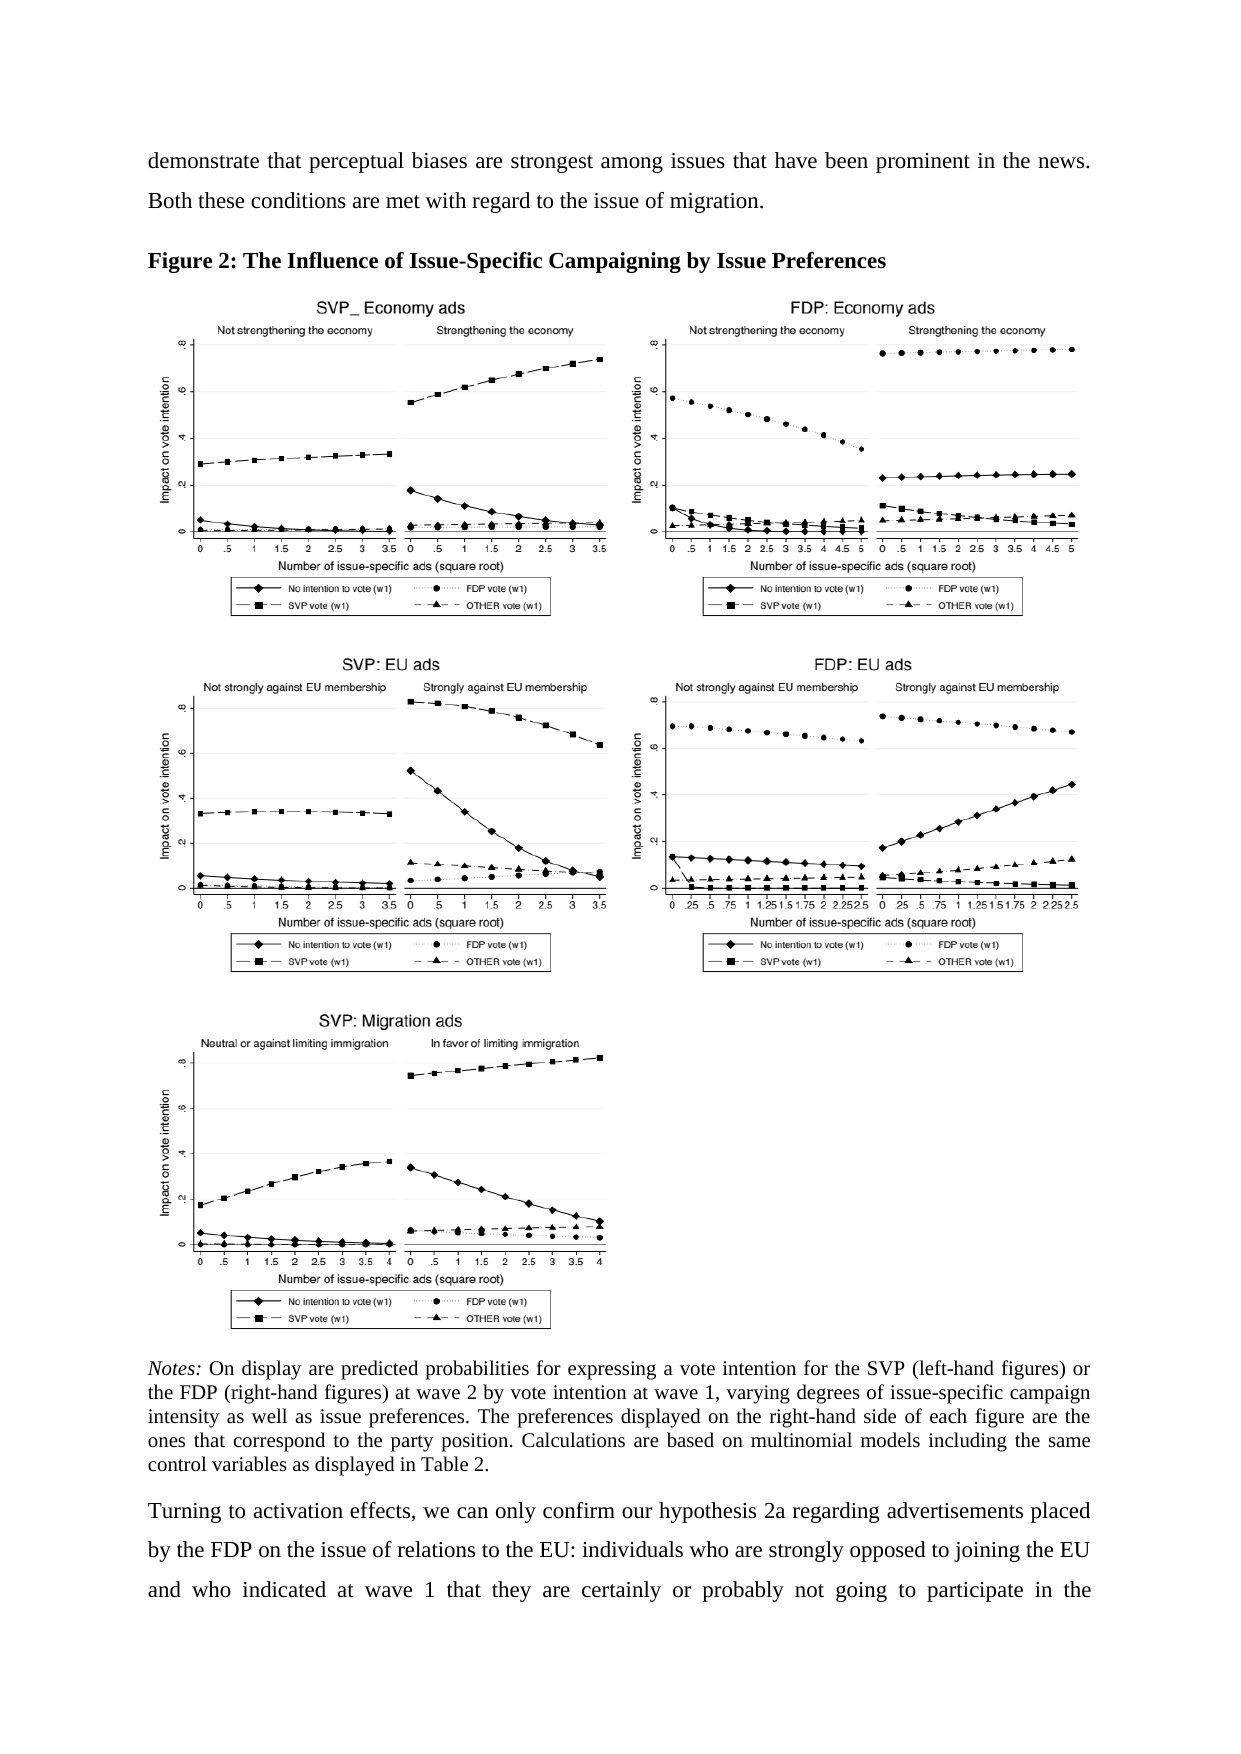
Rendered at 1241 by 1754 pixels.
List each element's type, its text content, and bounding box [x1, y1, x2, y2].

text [148, 1497, 1093, 1602]
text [148, 148, 1093, 213]
text Figure 2: The Influence of Issue-Specific Campaigning by Issue Preferences [148, 247, 1093, 274]
text Notes: On display are predicted probabilities for expressing a vote intention for the SVP (left-hand figures) or the FDP (right-hand figures) at wave 2 by vote intention at wave 1, varying degrees of issue-specific campaign intensity as well as issue preferences. The preferences displayed on the right-hand side of each figure are the ones that correspond to the party position. Calculations are based on multinomial models including the same control variables as displayed in Table 2. [148, 1356, 1093, 1476]
